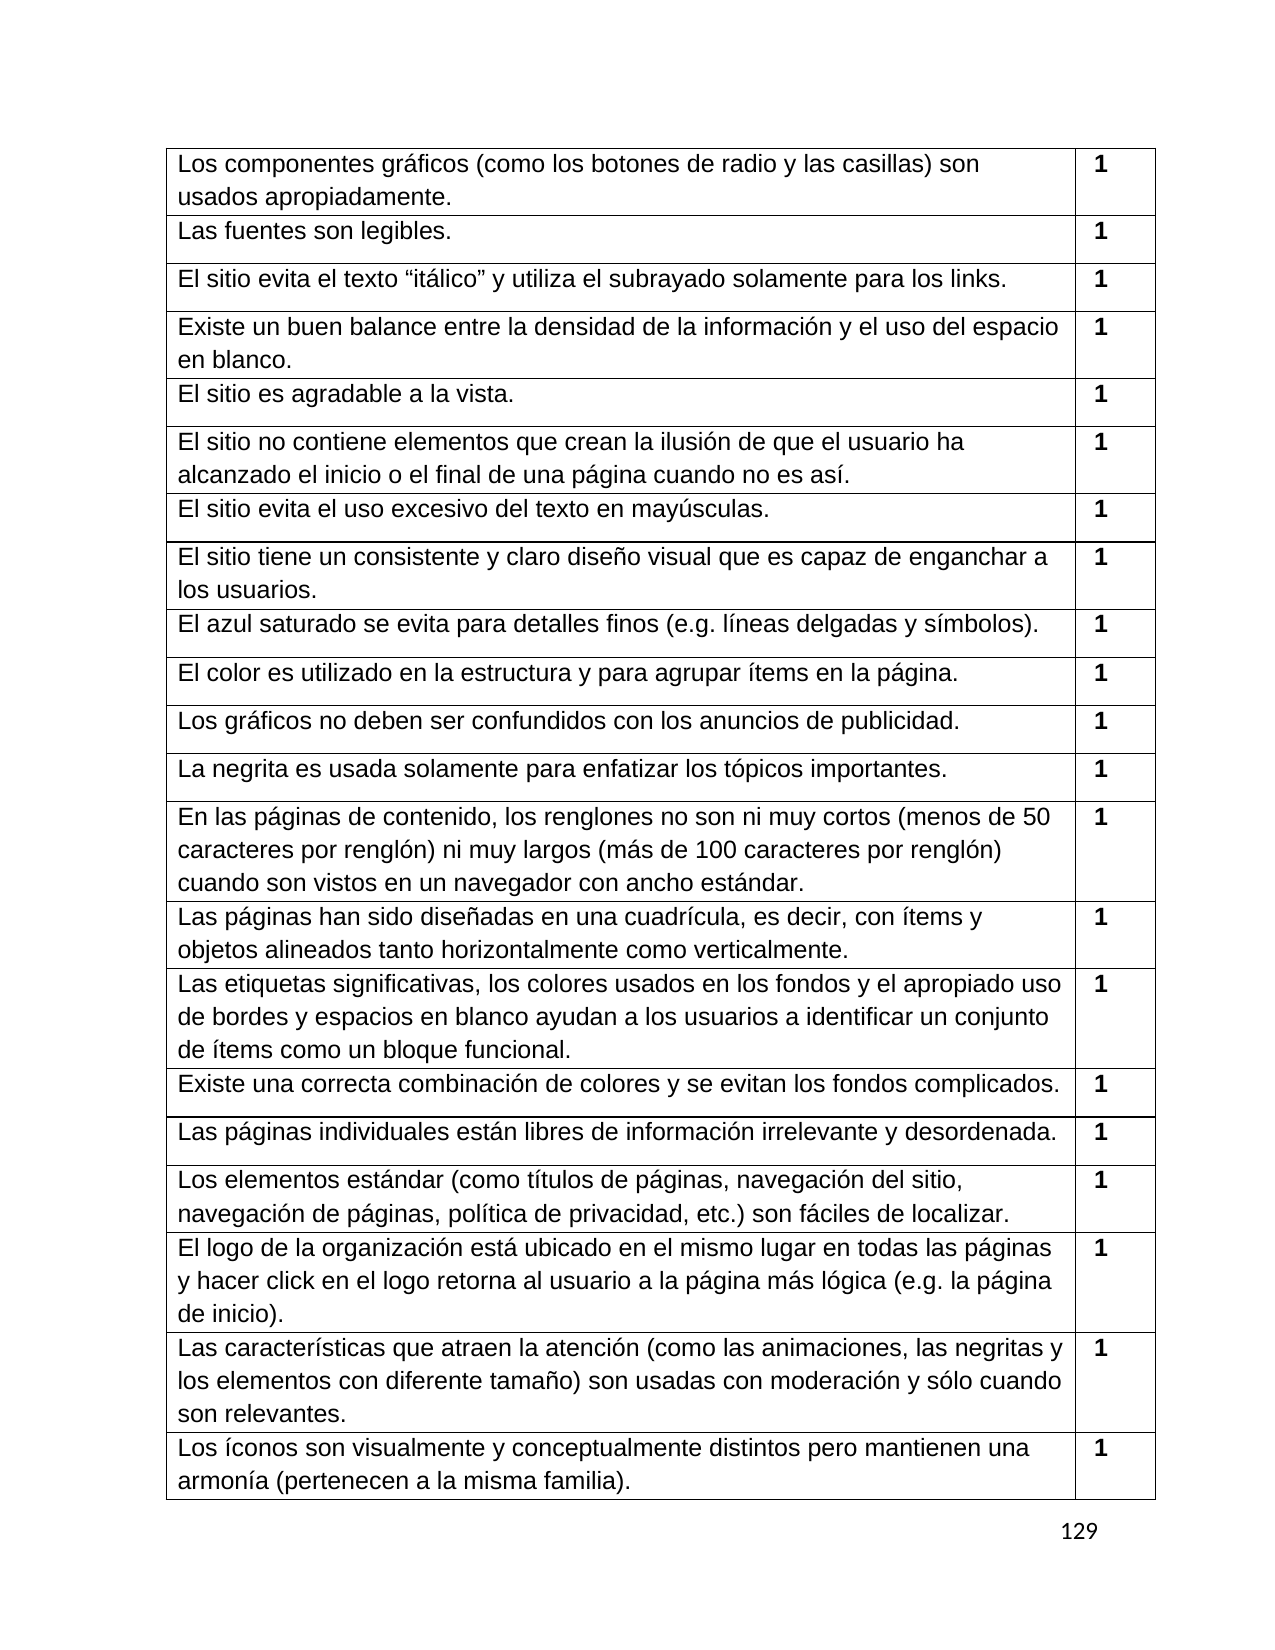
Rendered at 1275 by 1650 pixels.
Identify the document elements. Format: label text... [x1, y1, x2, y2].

table_cell 1 [1076, 610, 1155, 657]
table_cell 1 [1076, 149, 1155, 215]
table_cell Los elementos estándar (como títulos de páginas, navegación del sitio, navegación de páginas, política de privacidad, etc.) son fáciles de localizar. [167, 1166, 1075, 1232]
table_cell El color es utilizado en la estructura y para agrupar ítems en la página. [167, 658, 1075, 705]
table_cell 1 [1076, 543, 1155, 608]
table_cell En las páginas de contenido, los renglones no son ni muy cortos (menos de 50 caracteres por renglón) ni muy largos (más de 100 caracteres por renglón) cuando son vistos en un navegador con ancho estándar. [167, 802, 1075, 901]
table_cell 1 [1076, 706, 1155, 753]
table_cell El sitio evita el texto “itálico” y utiliza el subrayado solamente para los links. [167, 264, 1075, 311]
table_cell Las páginas han sido diseñadas en una cuadrícula, es decir, con ítems y objetos alineados tanto horizontalmente como verticalmente. [167, 902, 1075, 968]
table_cell 1 [1076, 1233, 1155, 1332]
table_cell El logo de la organización está ubicado en el mismo lugar en todas las páginas y hacer click en el logo retorna al usuario a la página más lógica (e.g. la página de inicio). [167, 1233, 1075, 1332]
table_cell El sitio no contiene elementos que crean la ilusión de que el usuario ha alcanzado el inicio o el final de una página cuando no es así. [167, 427, 1075, 493]
table_cell Existe un buen balance entre la densidad de la información y el uso del espacio en blanco. [167, 312, 1075, 378]
table_cell Existe una correcta combinación de colores y se evitan los fondos complicados. [167, 1069, 1075, 1116]
table_cell 1 [1076, 754, 1155, 801]
table_cell 1 [1076, 1433, 1155, 1499]
table_cell El sitio evita el uso excesivo del texto en mayúsculas. [167, 494, 1075, 541]
table_cell 1 [1076, 264, 1155, 311]
table_cell 1 [1076, 658, 1155, 705]
table_cell El azul saturado se evita para detalles finos (e.g. líneas delgadas y símbolos). [167, 610, 1075, 657]
table_cell Las páginas individuales están libres de información irrelevante y desordenada. [167, 1118, 1075, 1164]
table_cell 1 [1076, 216, 1155, 263]
table_cell 1 [1076, 802, 1155, 901]
table_cell 1 [1076, 902, 1155, 968]
table_cell 1 [1076, 969, 1155, 1068]
table_cell El sitio es agradable a la vista. [167, 379, 1075, 426]
table_cell Las fuentes son legibles. [167, 216, 1075, 263]
table_cell Los íconos son visualmente y conceptualmente distintos pero mantienen una armonía (pertenecen a la misma familia). [167, 1433, 1075, 1499]
table_cell El sitio tiene un consistente y claro diseño visual que es capaz de enganchar a los usuarios. [167, 543, 1075, 608]
table_cell La negrita es usada solamente para enfatizar los tópicos importantes. [167, 754, 1075, 801]
table_cell Las características que atraen la atención (como las animaciones, las negritas y los elementos con diferente tamaño) son usadas con moderación y sólo cuando son relevantes. [167, 1333, 1075, 1432]
table_cell 1 [1076, 1118, 1155, 1164]
table_cell Los gráficos no deben ser confundidos con los anuncios de publicidad. [167, 706, 1075, 753]
table_cell 1 [1076, 427, 1155, 493]
table_cell 1 [1076, 379, 1155, 426]
table_cell 1 [1076, 1166, 1155, 1232]
table_cell 1 [1076, 494, 1155, 541]
table_cell Las etiquetas significativas, los colores usados en los fondos y el apropiado uso de bordes y espacios en blanco ayudan a los usuarios a identificar un conjunto de ítems como un bloque funcional. [167, 969, 1075, 1068]
table_cell 1 [1076, 1333, 1155, 1432]
table_cell 1 [1076, 312, 1155, 378]
table_cell 1 [1076, 1069, 1155, 1116]
table_cell Los componentes gráficos (como los botones de radio y las casillas) son usados apropiadamente. [167, 149, 1075, 215]
